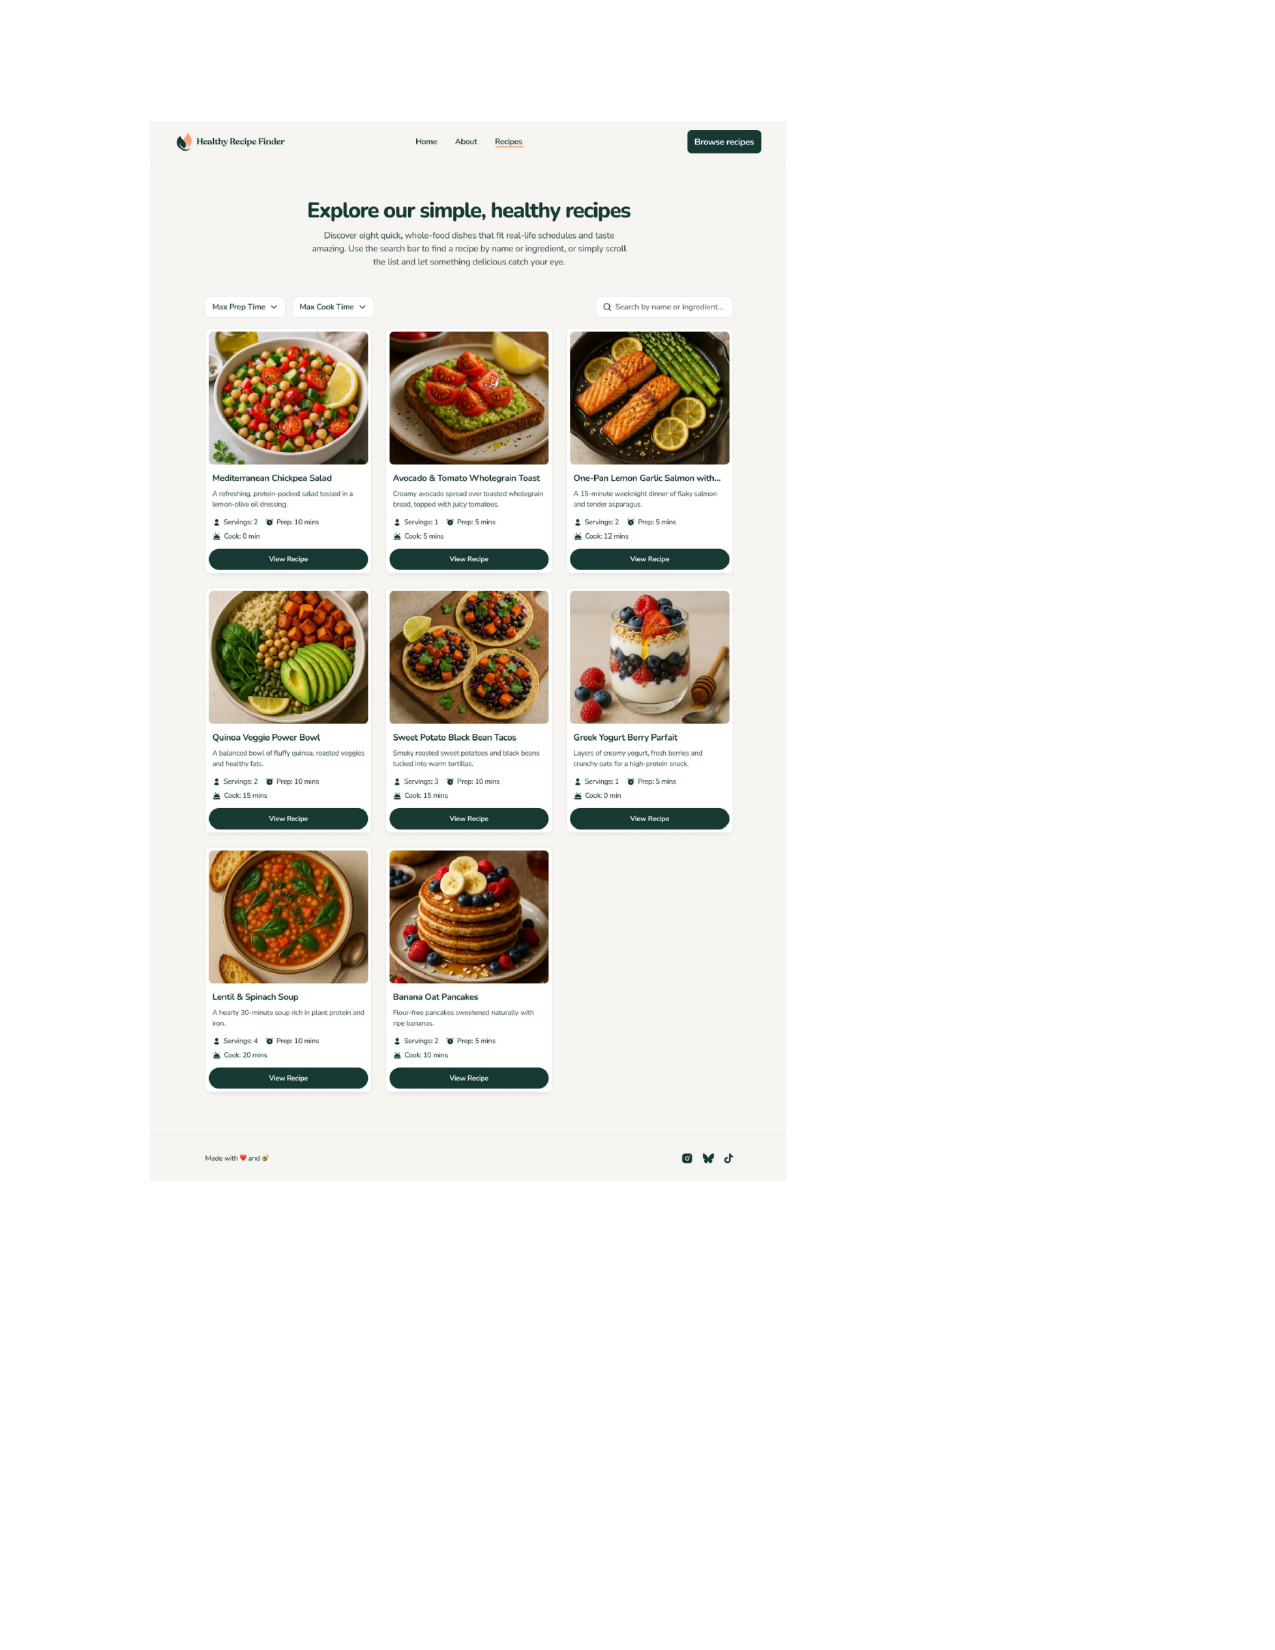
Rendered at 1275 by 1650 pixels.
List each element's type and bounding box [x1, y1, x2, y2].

picture [150, 121, 787, 1181]
